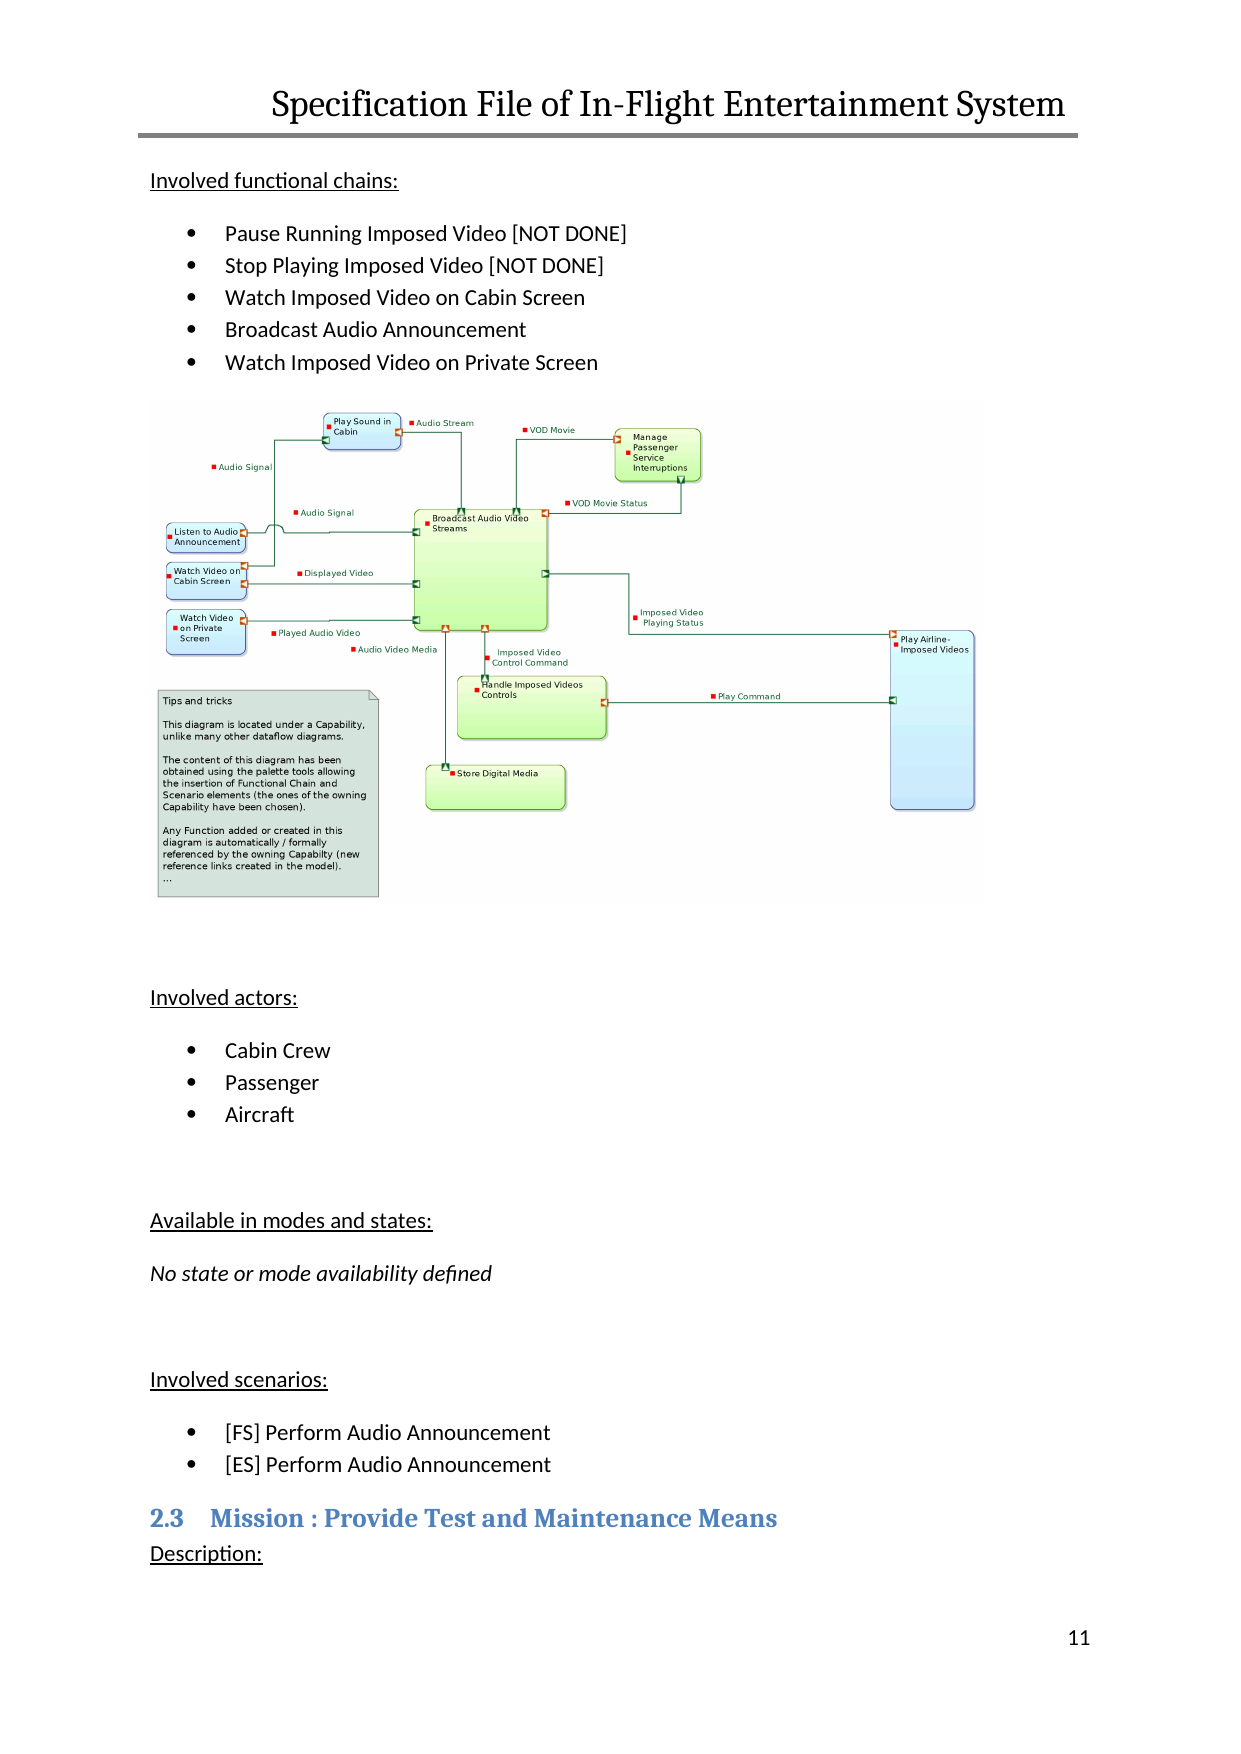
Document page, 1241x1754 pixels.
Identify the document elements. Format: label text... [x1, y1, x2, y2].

list Cabin Crew [187, 1036, 1090, 1064]
list Passenger [187, 1068, 1090, 1096]
picture [150, 400, 984, 905]
subtitle Mission : Provide Test and Maintenance Means [150, 1503, 1090, 1535]
list Watch Imposed Video on Private Screen [187, 348, 1090, 376]
text Involved actors: [150, 983, 1090, 1011]
list Aircraft [187, 1100, 1090, 1128]
text Involved functional chains: [150, 166, 1090, 194]
text Available in modes and states: [150, 1206, 1090, 1234]
list Pause Running Imposed Video [NOT DONE] [187, 219, 1090, 247]
text No state or mode availability defined [150, 1259, 1090, 1287]
text Involved scenarios: [150, 1365, 1090, 1393]
list Stop Playing Imposed Video [NOT DONE] [187, 251, 1090, 279]
list Broadcast Audio Announcement [187, 315, 1090, 343]
list [FS] Perform Audio Announcement [187, 1418, 1090, 1446]
list Watch Imposed Video on Cabin Screen [187, 283, 1090, 311]
text Description: [150, 1539, 1090, 1567]
list [ES] Perform Audio Announcement [187, 1451, 1090, 1478]
